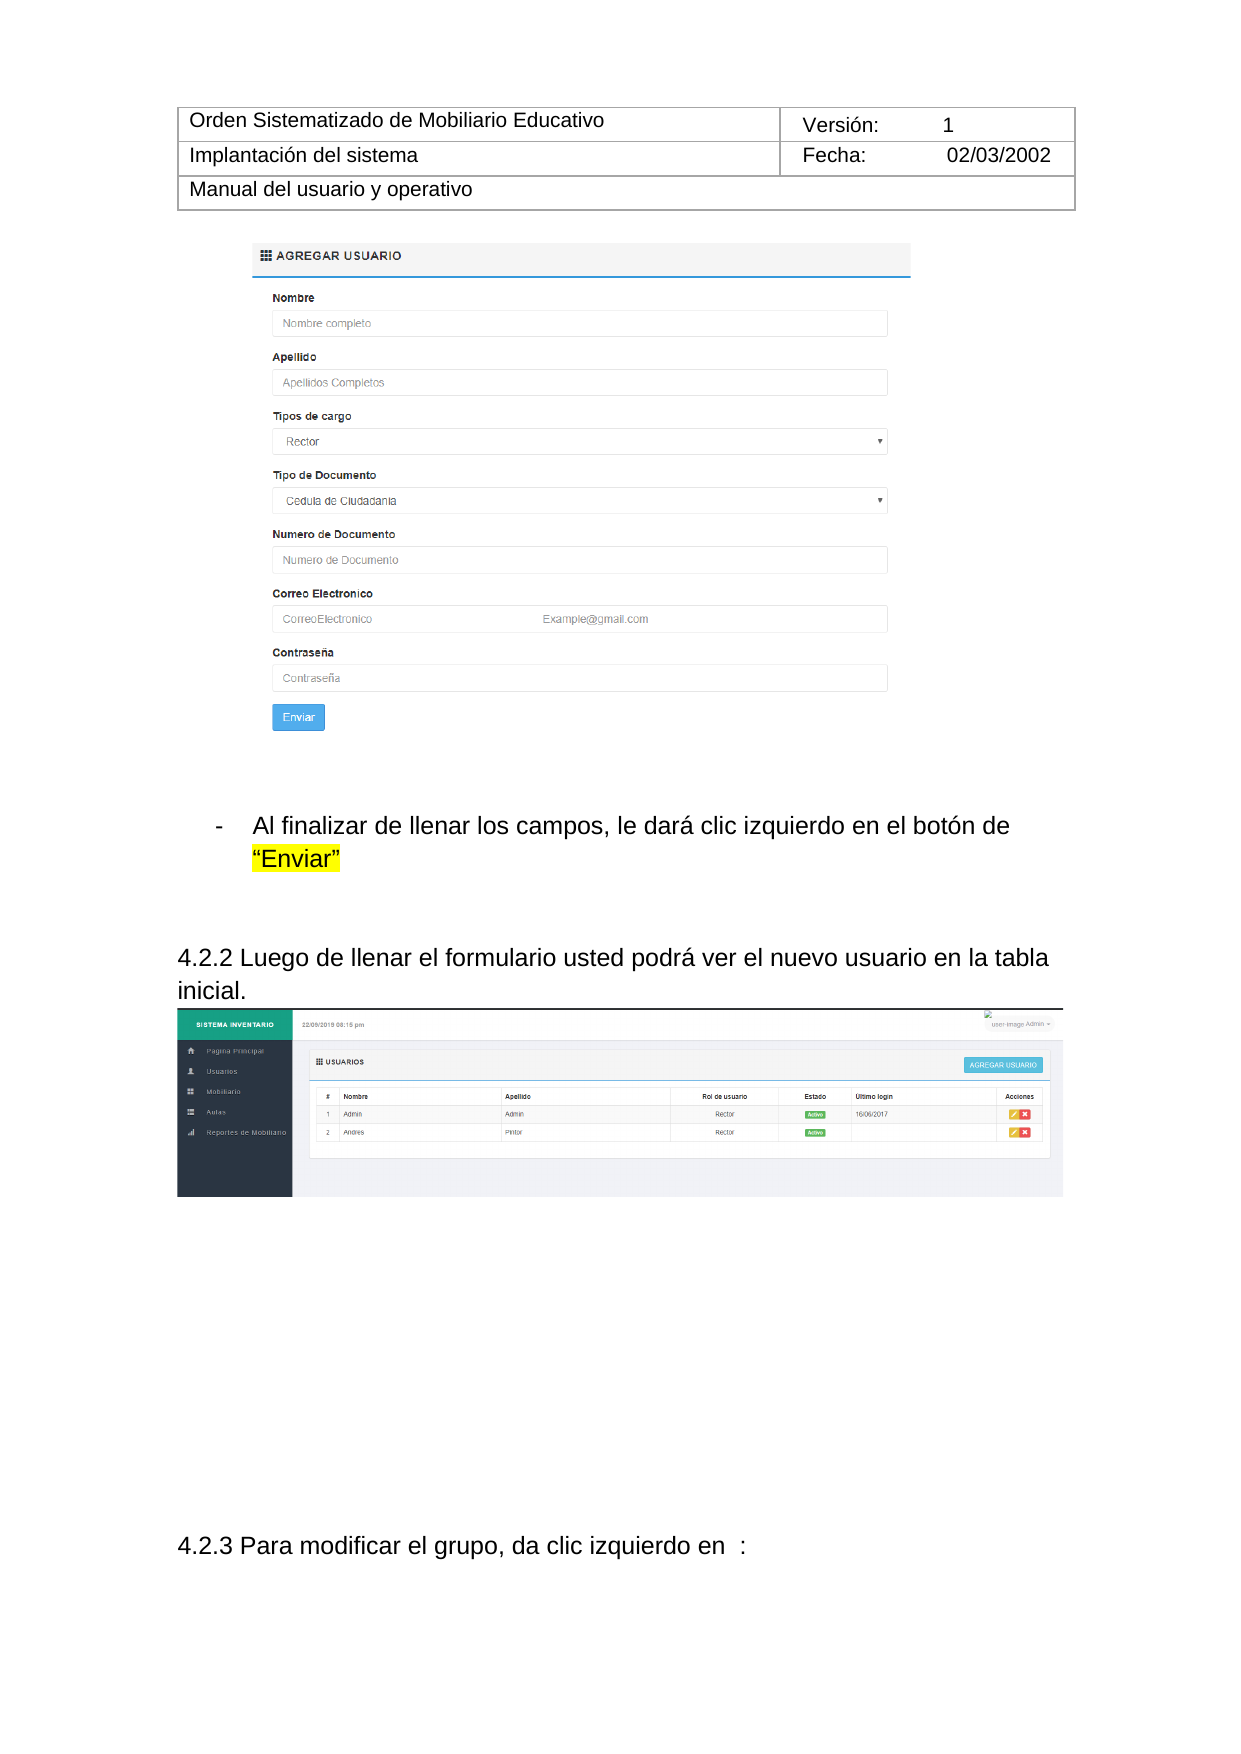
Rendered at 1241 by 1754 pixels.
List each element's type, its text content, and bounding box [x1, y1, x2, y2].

picture [252, 243, 911, 741]
picture [177, 1008, 1064, 1197]
list Al finalizar de llenar los campos, le dará clic izquierdo en el botón de “Enviar” [215, 811, 1063, 872]
text 4.2.3 Para modificar el grupo, da clic izquierdo en : [177, 1531, 1063, 1560]
text 4.2.2 Luego de llenar el formulario usted podrá ver el nuevo usuario en la tabla inicial. [177, 943, 1063, 1004]
